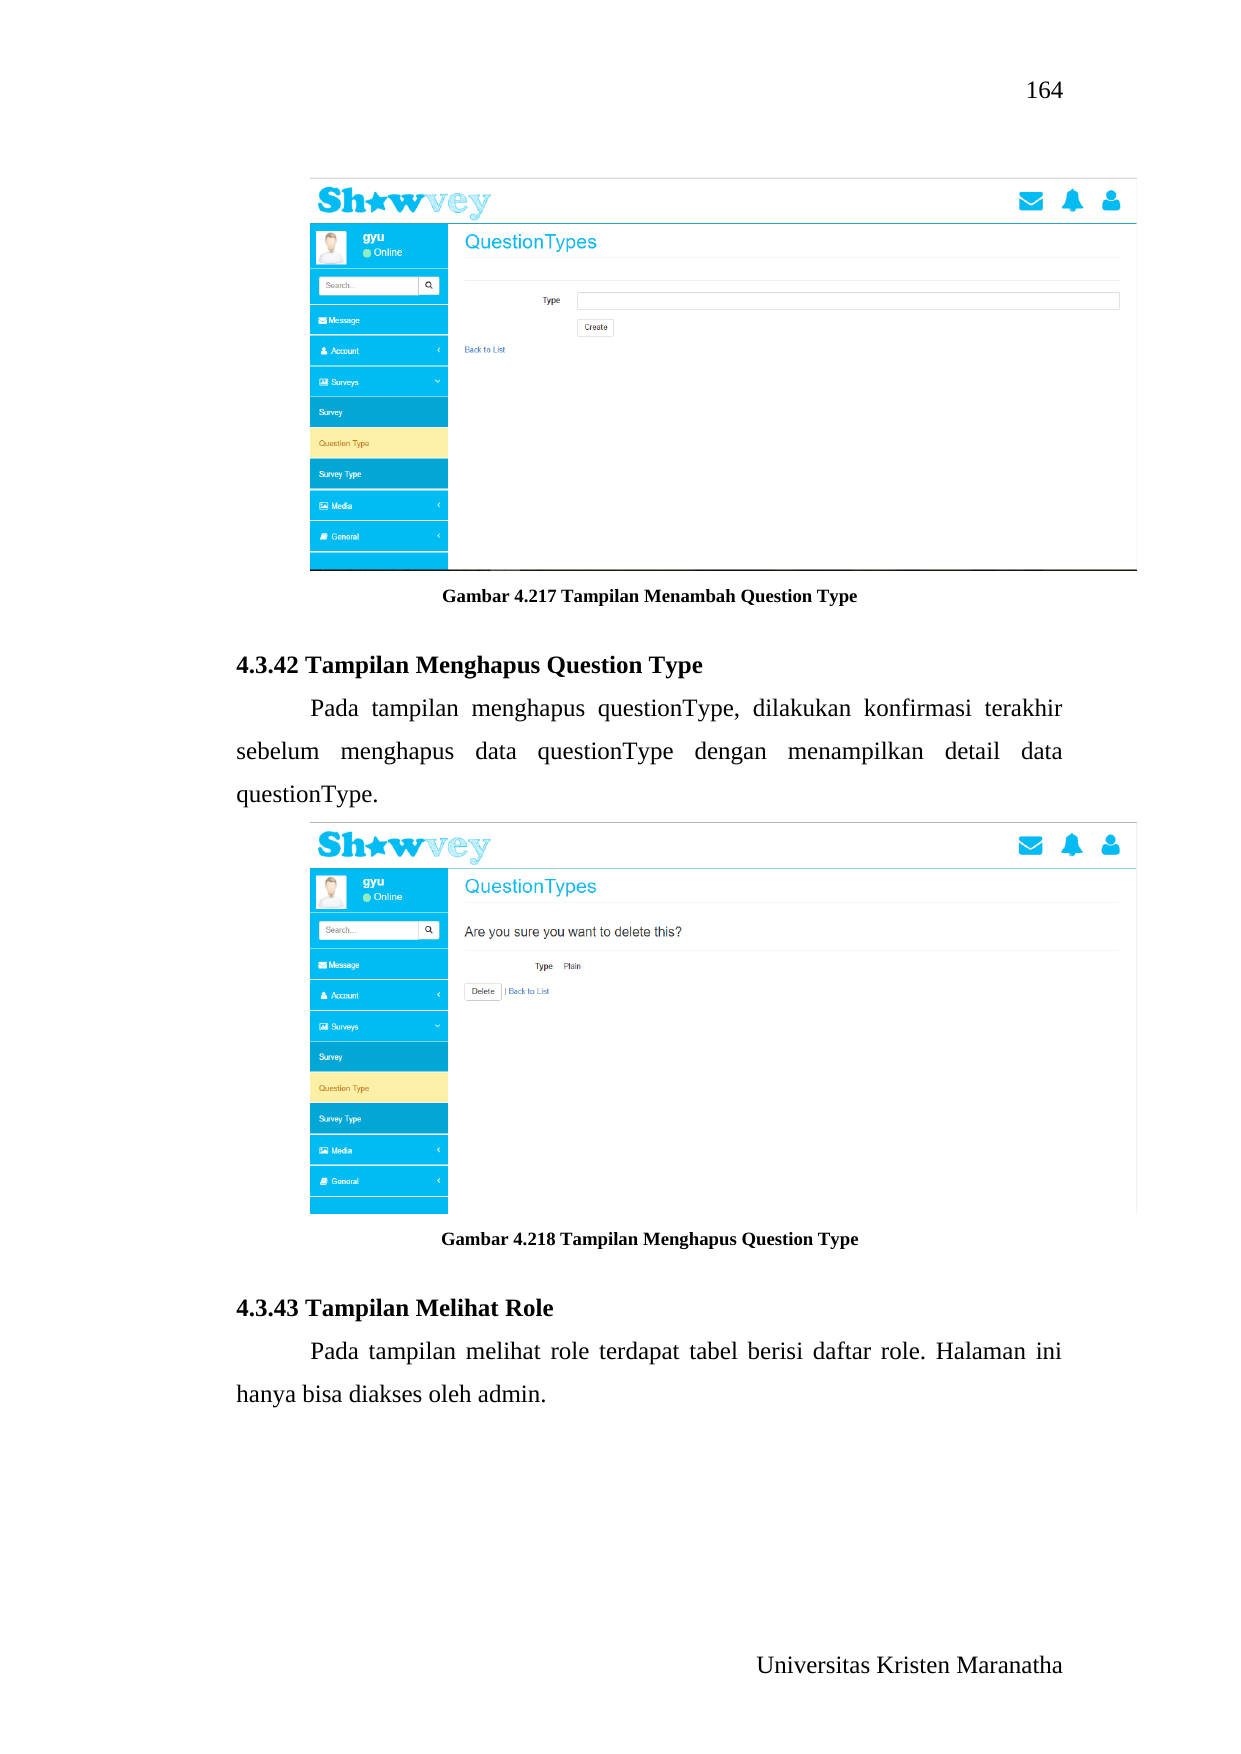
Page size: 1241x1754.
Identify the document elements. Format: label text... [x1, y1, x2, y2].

subtitle Tampilan Melihat Role [236, 1293, 1063, 1321]
picture [333, 503, 351, 508]
text Pada tampilan melihat role terdapat tabel berisi daftar role. Halaman ini hanya bisa diakses oleh admin. [236, 1336, 1063, 1408]
picture [320, 277, 439, 295]
picture [317, 876, 346, 908]
picture [320, 1024, 328, 1029]
picture [310, 177, 1137, 571]
picture [320, 379, 328, 385]
picture [320, 922, 439, 939]
picture [319, 962, 326, 968]
picture [330, 962, 352, 967]
picture [364, 894, 370, 901]
picture [320, 1148, 328, 1153]
subtitle Tampilan Menghapus Question Type [236, 650, 1063, 679]
picture [317, 232, 346, 264]
picture [310, 822, 1137, 1214]
picture [364, 250, 370, 257]
picture [335, 1148, 351, 1153]
text Pada tampilan menghapus questionType, dilakukan konfirmasi terakhir sebelum menghapus data questionType dengan menampilkan detail data questionType. [236, 693, 1063, 808]
